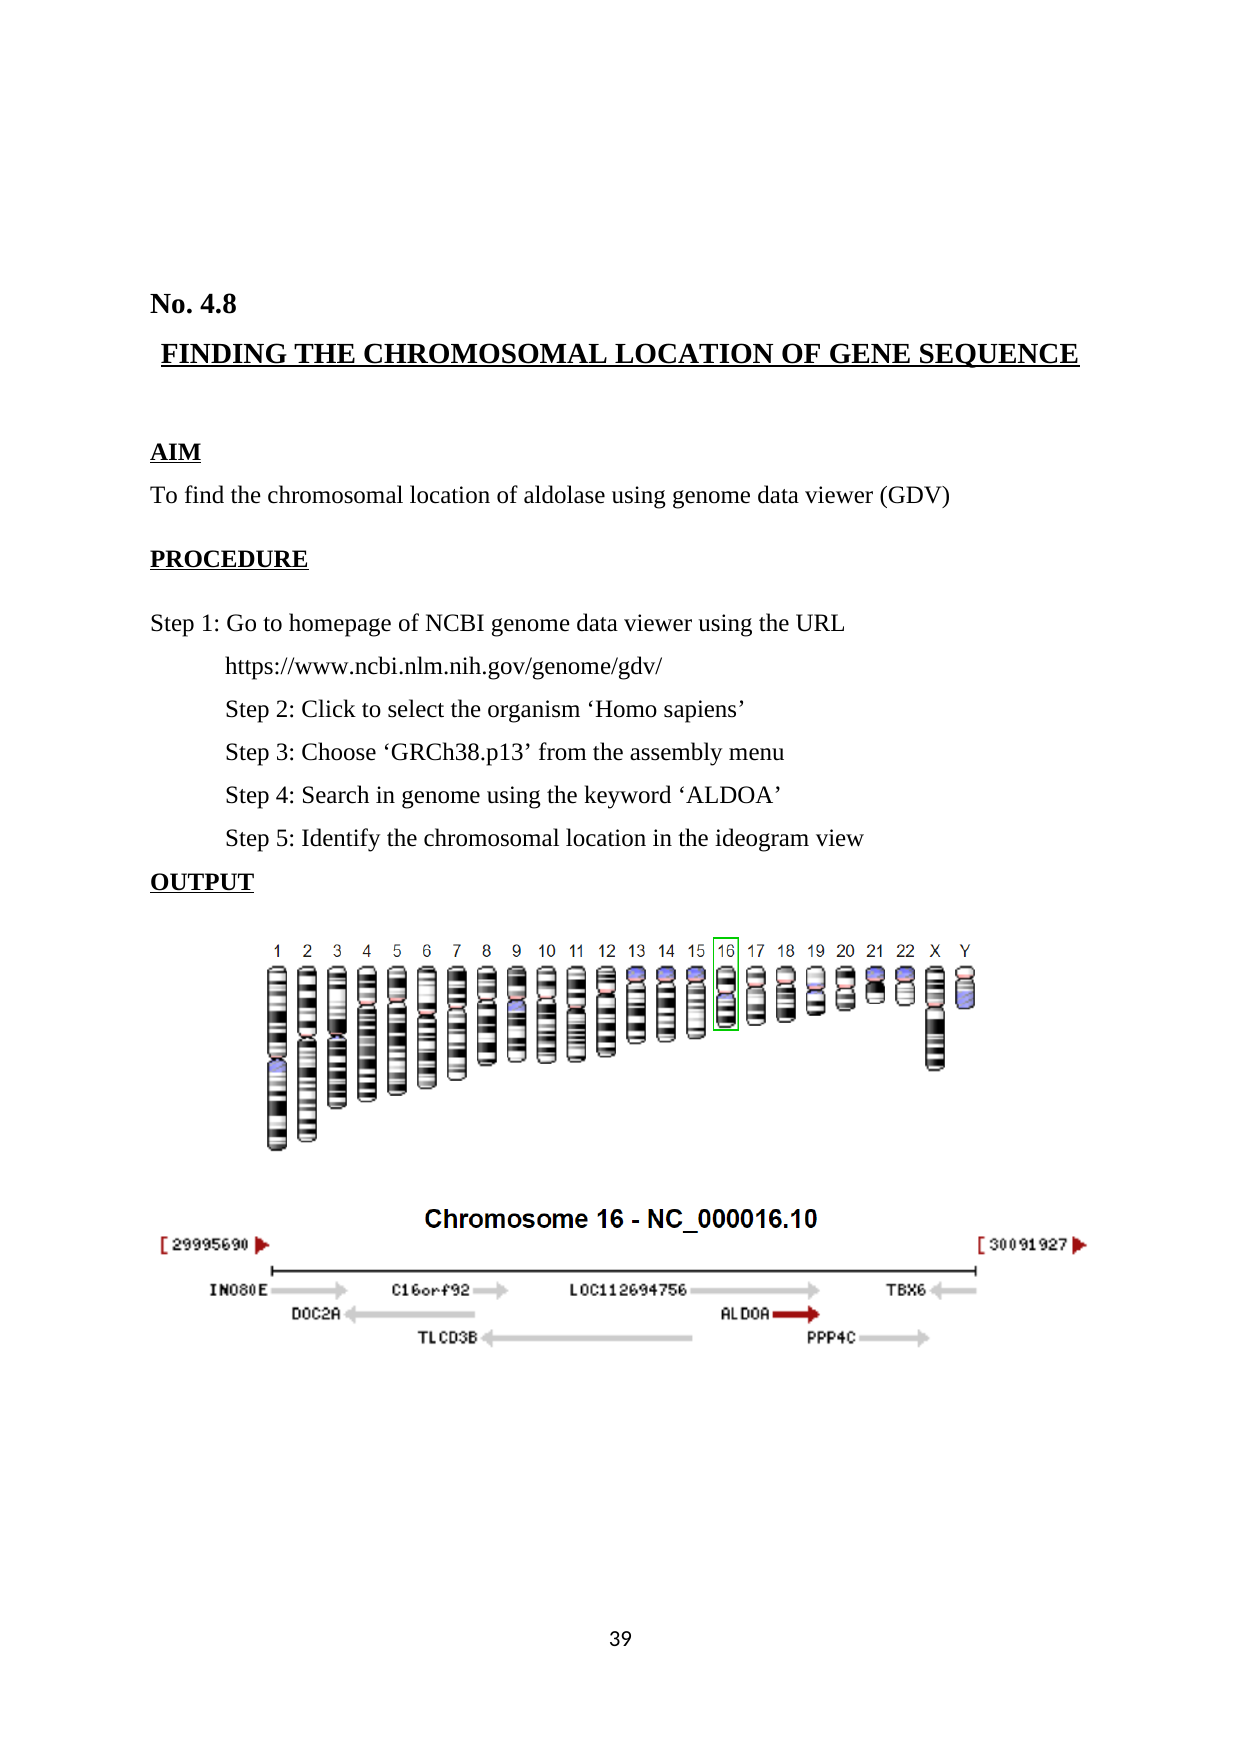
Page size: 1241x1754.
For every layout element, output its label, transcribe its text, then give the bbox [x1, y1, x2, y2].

text Step 1: Go to homepage of NCBI genome data viewer using the URL [150, 608, 1090, 637]
text AIM [150, 437, 1090, 466]
picture [262, 930, 978, 1156]
text Step 2: Click to select the organism ‘Homo sapiens’ [150, 694, 1090, 723]
text No. 4.8 [150, 286, 1090, 319]
text https://www.ncbi.nlm.nih.gov/genome/gdv/ [150, 651, 1090, 680]
text Step 5: Identify the chromosomal location in the ideogram view [150, 823, 1090, 852]
picture [150, 1170, 1091, 1359]
text OUTPUT [150, 867, 1090, 895]
text To find the chromosomal location of aldolase using genome data viewer (GDV) [150, 480, 1090, 509]
text PROCEDURE [150, 544, 1090, 573]
text FINDING THE CHROMOSOMAL LOCATION OF GENE SEQUENCE [150, 336, 1090, 370]
text Step 4: Search in genome using the keyword ‘ALDOA’ [150, 780, 1090, 809]
text Step 3: Choose ‘GRCh38.p13’ from the assembly menu [150, 737, 1090, 766]
